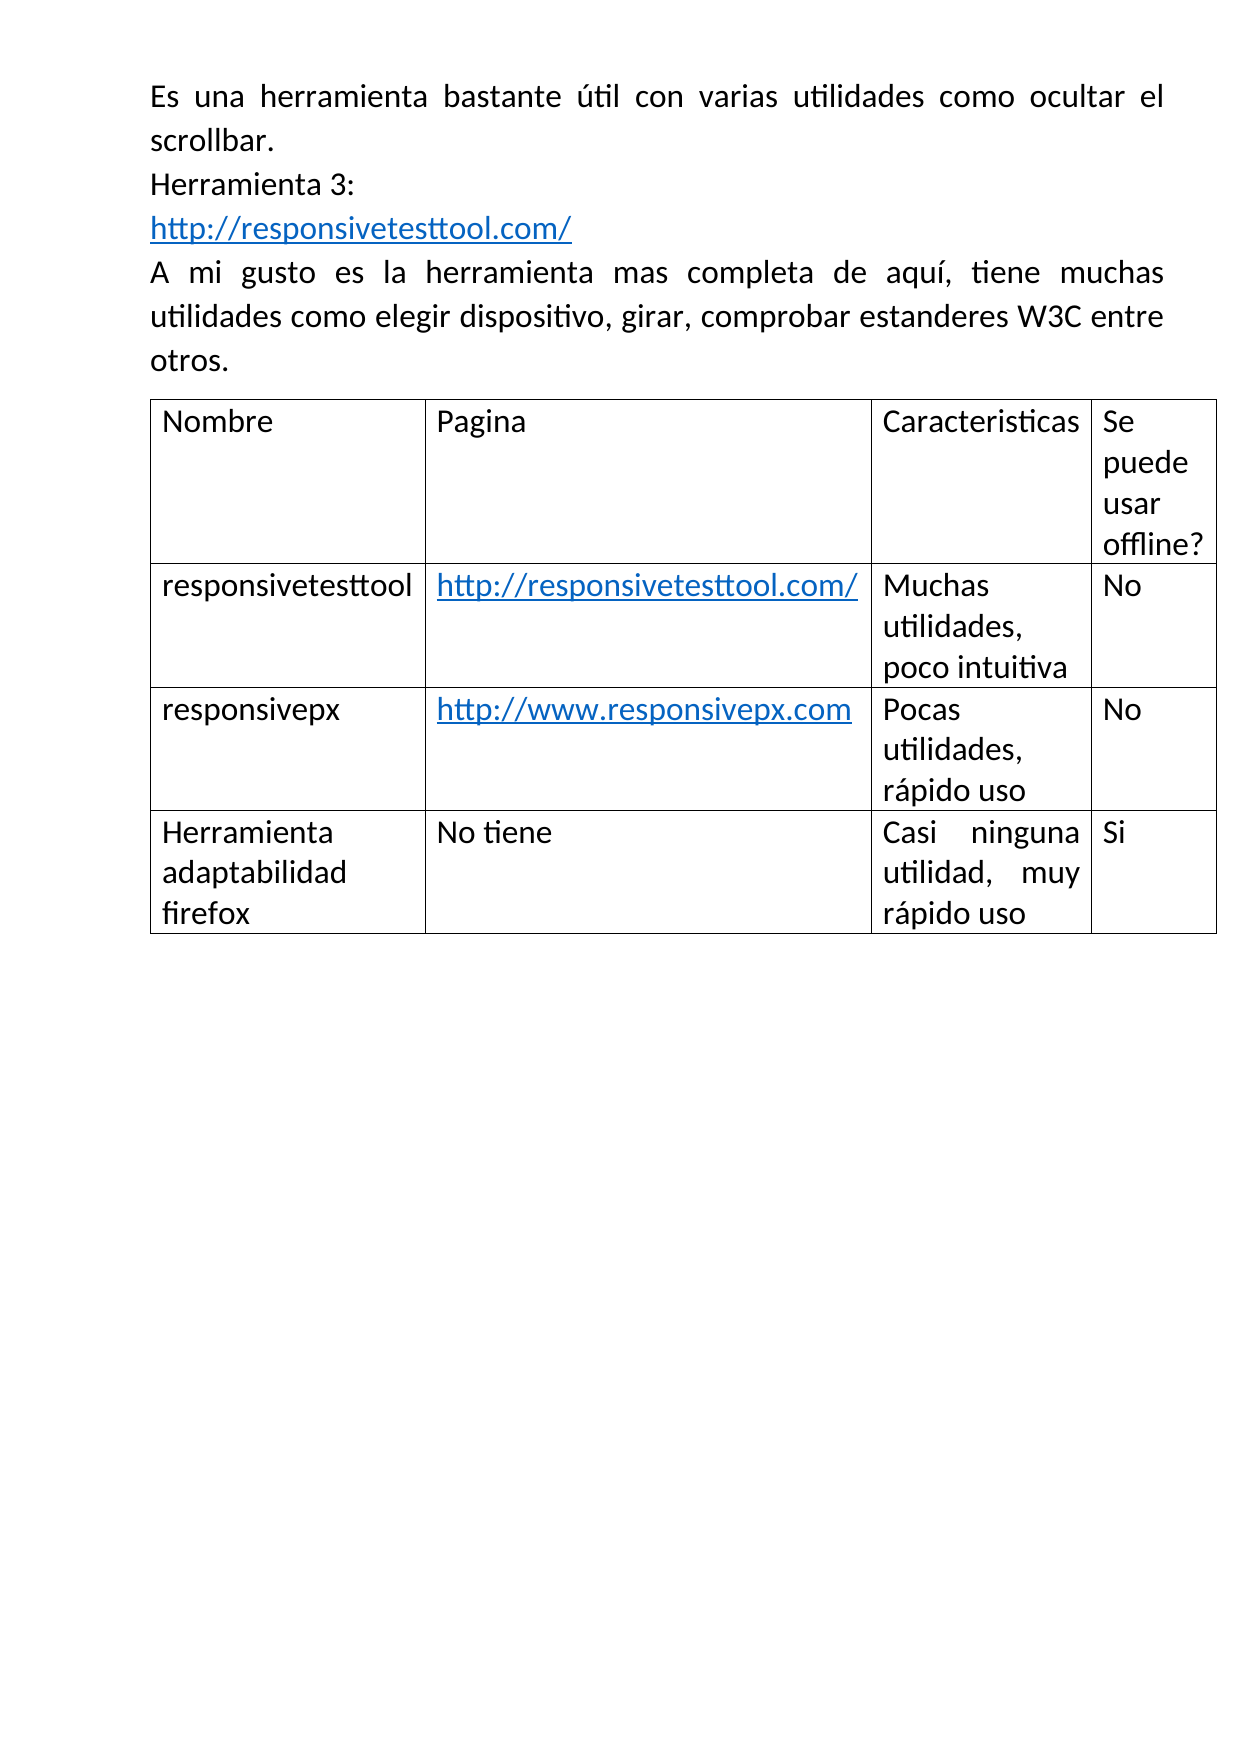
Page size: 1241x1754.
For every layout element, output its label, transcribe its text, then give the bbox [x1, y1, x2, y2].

table_cell responsivepx [151, 688, 425, 810]
list Herramienta 3: [150, 163, 1165, 204]
table_cell http://responsivetesttool.com/ [426, 564, 871, 687]
table_header Pagina [426, 400, 871, 563]
table_cell Pocas utilidades, rápido uso [872, 688, 1091, 810]
table_cell http://www.responsivepx.com [426, 688, 871, 810]
list http://responsivetesttool.com/ [150, 207, 1165, 248]
table_cell Casi ninguna utilidad, muy rápido uso [872, 811, 1091, 933]
table_cell Muchas utilidades, poco intuitiva [872, 564, 1091, 687]
list A mi gusto es la herramienta mas completa de aquí, tiene muchas utilidades como elegir dispositivo, girar, comprobar estanderes W3C entre otros. [150, 251, 1165, 379]
table_cell No [1092, 564, 1216, 687]
table_cell responsivetesttool [151, 564, 425, 687]
table_header Se puede usar offline? [1092, 400, 1216, 563]
table_cell No [1092, 688, 1216, 810]
table_header Caracteristicas [872, 400, 1091, 563]
list Es una herramienta bastante útil con varias utilidades como ocultar el scrollbar. [150, 75, 1165, 160]
table_cell Si [1092, 811, 1216, 933]
table_cell Herramienta adaptabilidad firefox [151, 811, 425, 933]
table_cell No tiene [426, 811, 871, 933]
table_header Nombre [151, 400, 425, 563]
